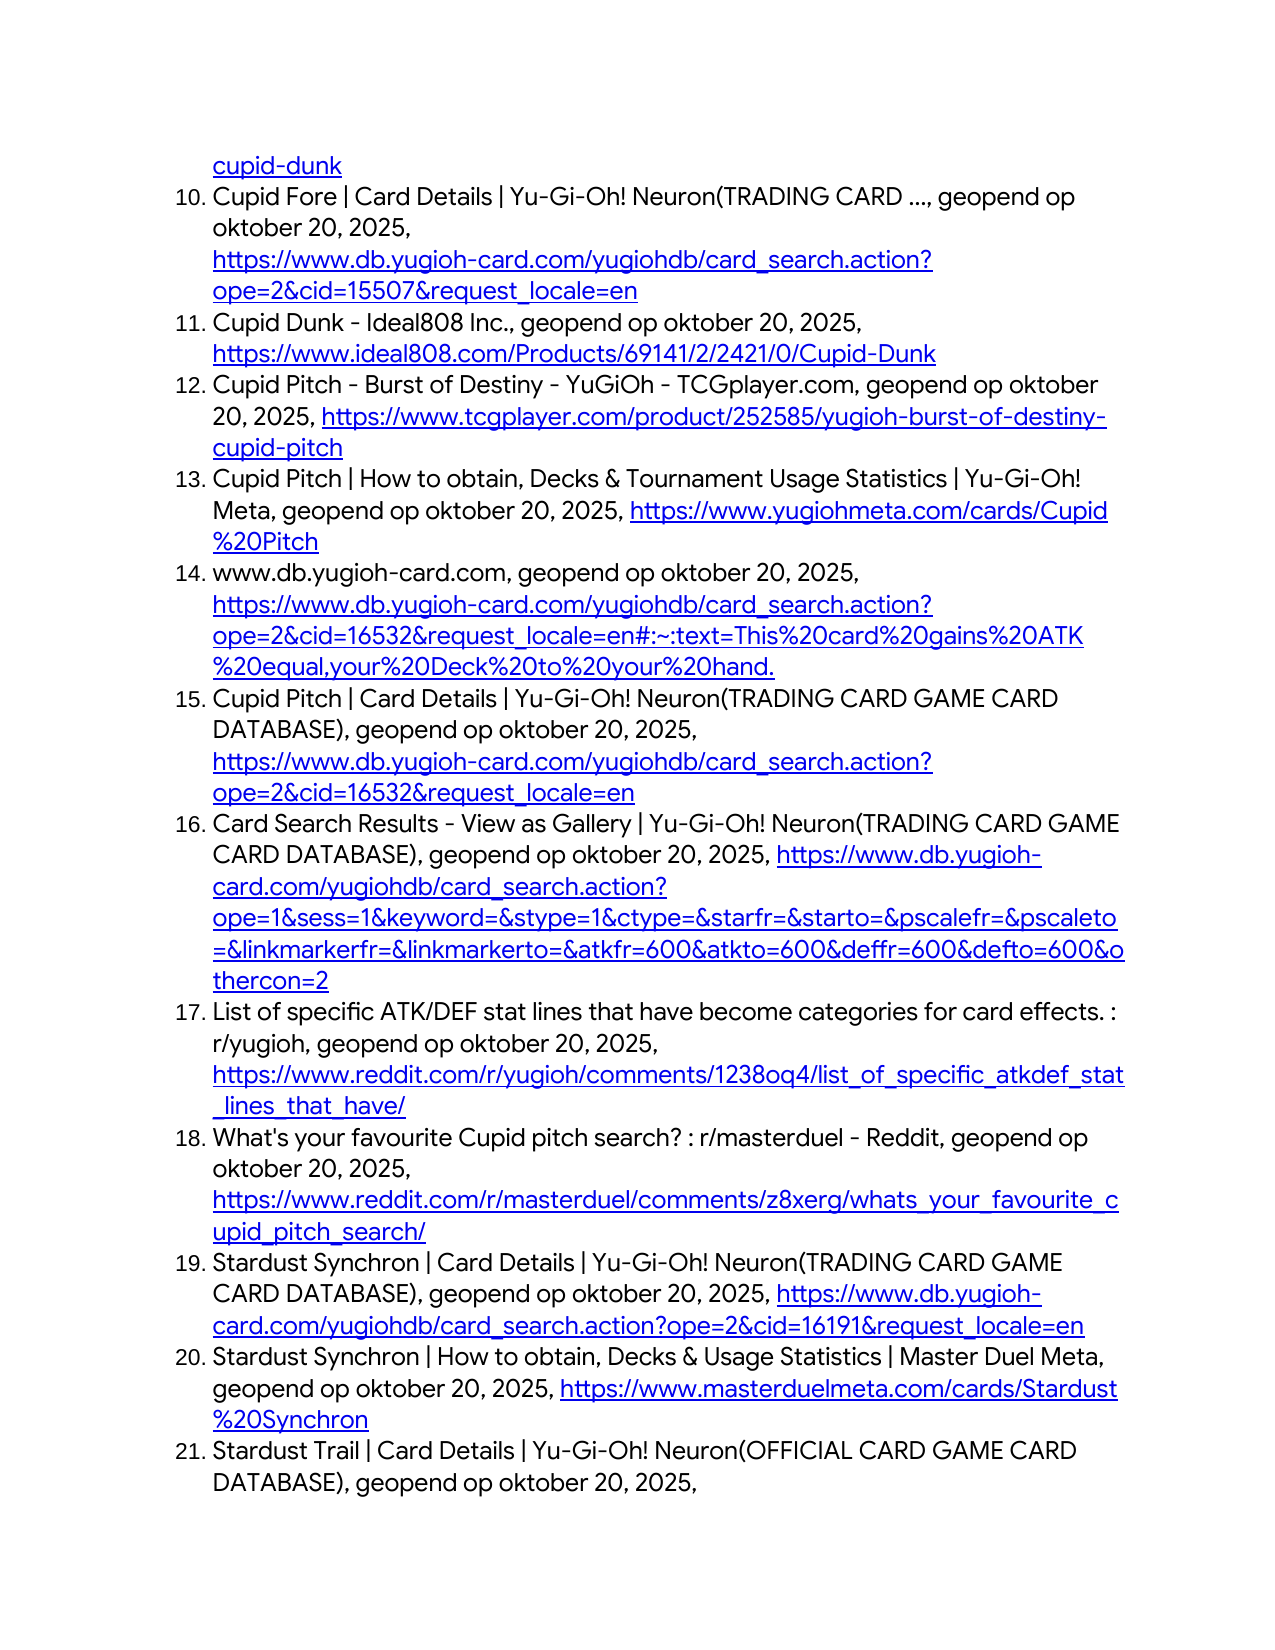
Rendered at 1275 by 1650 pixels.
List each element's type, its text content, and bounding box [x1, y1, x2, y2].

list Stardust Synchron | How to obtain, Decks & Usage Statistics | Master Duel Meta, geopend op oktober 20, 2025, https://www.masterduelmeta.com/cards/Stardust%20Synchron [175, 1341, 1125, 1436]
list Cupid Pitch - Burst of Destiny - YuGiOh - TCGplayer.com, geopend op oktober 20, 2025, https://www.tcgplayer.com/product/252585/yugioh-burst-of-destiny-cupid-pitch [175, 369, 1125, 463]
list www.db.yugioh-card.com, geopend op oktober 20, 2025, https://www.db.yugioh-card.com/yugiohdb/card_search.action?ope=2&cid=16532&request_locale=en#:~:text=This%20card%20gains%20ATK%20equal,your%20Deck%20to%20your%20hand. [175, 558, 1125, 683]
list Stardust Synchron | Card Details | Yu-Gi-Oh! Neuron(TRADING CARD GAME CARD DATABASE), geopend op oktober 20, 2025, https://www.db.yugioh-card.com/yugiohdb/card_search.action?ope=2&cid=16191&request_locale=en [175, 1247, 1125, 1341]
list Cupid Pitch | How to obtain, Decks & Tournament Usage Statistics | Yu-Gi-Oh! Meta, geopend op oktober 20, 2025, https://www.yugiohmeta.com/cards/Cupid%20Pitch [175, 463, 1125, 558]
list What's your favourite Cupid pitch search? : r/masterduel - Reddit, geopend op oktober 20, 2025, https://www.reddit.com/r/masterduel/comments/z8xerg/whats_your_favourite_cupid_pitch_search/ [175, 1122, 1125, 1247]
list Card Search Results - View as Gallery | Yu-Gi-Oh! Neuron(TRADING CARD GAME CARD DATABASE), geopend op oktober 20, 2025, https://www.db.yugioh-card.com/yugiohdb/card_search.action?ope=1&sess=1&keyword=&stype=1&ctype=&starfr=&starto=&pscalefr=&pscaleto=&linkmarkerfr=&linkmarkerto=&atkfr=600&atkto=600&deffr=600&defto=600&othercon=2 [175, 808, 1125, 997]
list List of specific ATK/DEF stat lines that have become categories for card effects. : r/yugioh, geopend op oktober 20, 2025, https://www.reddit.com/r/yugioh/comments/1238oq4/list_of_specific_atkdef_stat_lines_that_have/ [175, 997, 1125, 1122]
list Cupid Pitch | Card Details | Yu-Gi-Oh! Neuron(TRADING CARD GAME CARD DATABASE), geopend op oktober 20, 2025, https://www.db.yugioh-card.com/yugiohdb/card_search.action?ope=2&cid=16532&request_locale=en [175, 683, 1125, 808]
list Cupid Fore | Card Details | Yu-Gi-Oh! Neuron(TRADING CARD ..., geopend op oktober 20, 2025, https://www.db.yugioh-card.com/yugiohdb/card_search.action?ope=2&cid=15507&request_locale=en [175, 181, 1125, 307]
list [175, 1436, 1125, 1498]
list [175, 150, 1125, 181]
list Cupid Dunk - Ideal808 Inc., geopend op oktober 20, 2025, https://www.ideal808.com/Products/69141/2/2421/0/Cupid-Dunk [175, 307, 1125, 369]
